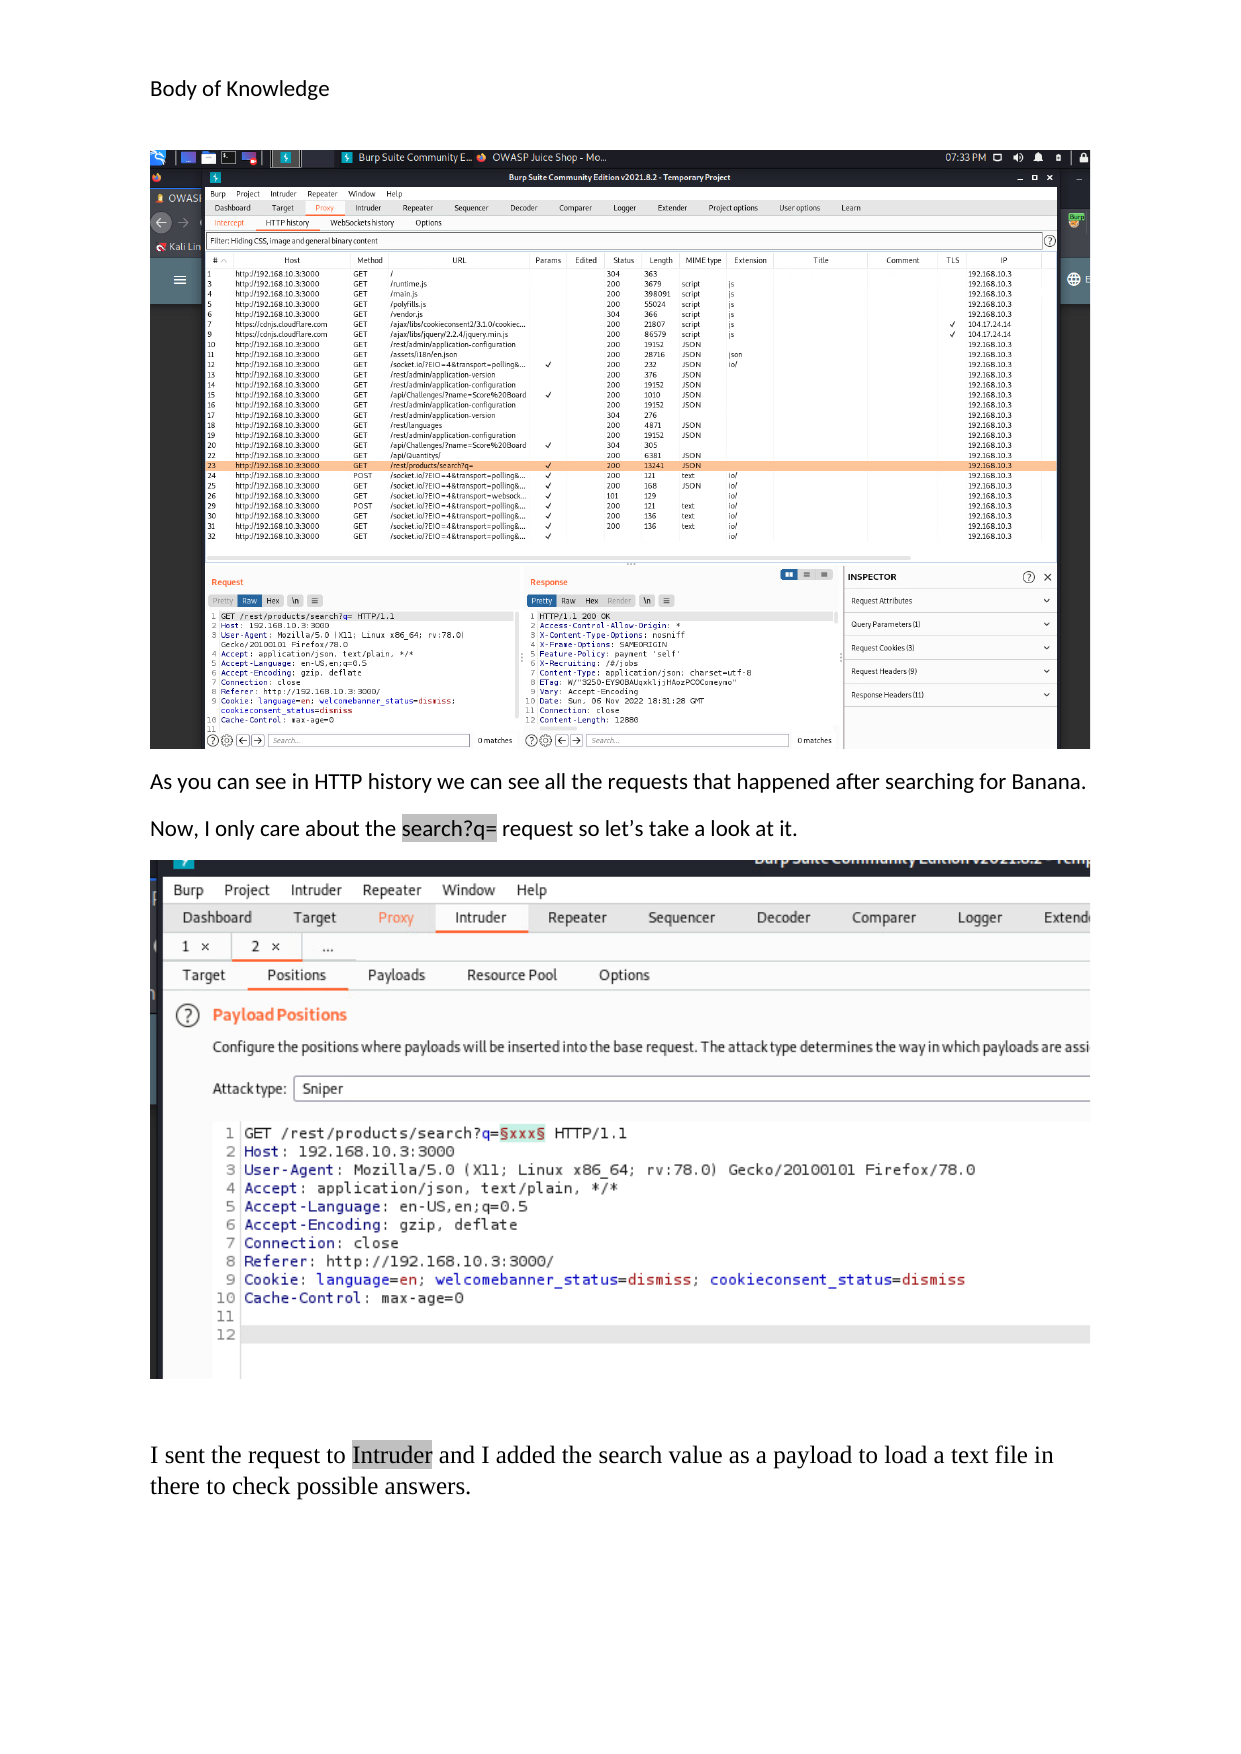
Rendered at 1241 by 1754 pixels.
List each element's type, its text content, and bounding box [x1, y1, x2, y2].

text I sent the request to Intruder and I added the search value as a payload to load a text file in there to check possible answers. [150, 1440, 1090, 1500]
text As you can see in HTTP history we can see all the requests that happened after searching for Banana. [150, 767, 1090, 795]
text Now, I only care about the search?q= request so let’s take a look at it. [497, 814, 1090, 842]
picture [150, 150, 1091, 749]
picture [150, 860, 1091, 1379]
text Now, I only care about the search?q= request so let’s take a look at it. [150, 814, 402, 842]
